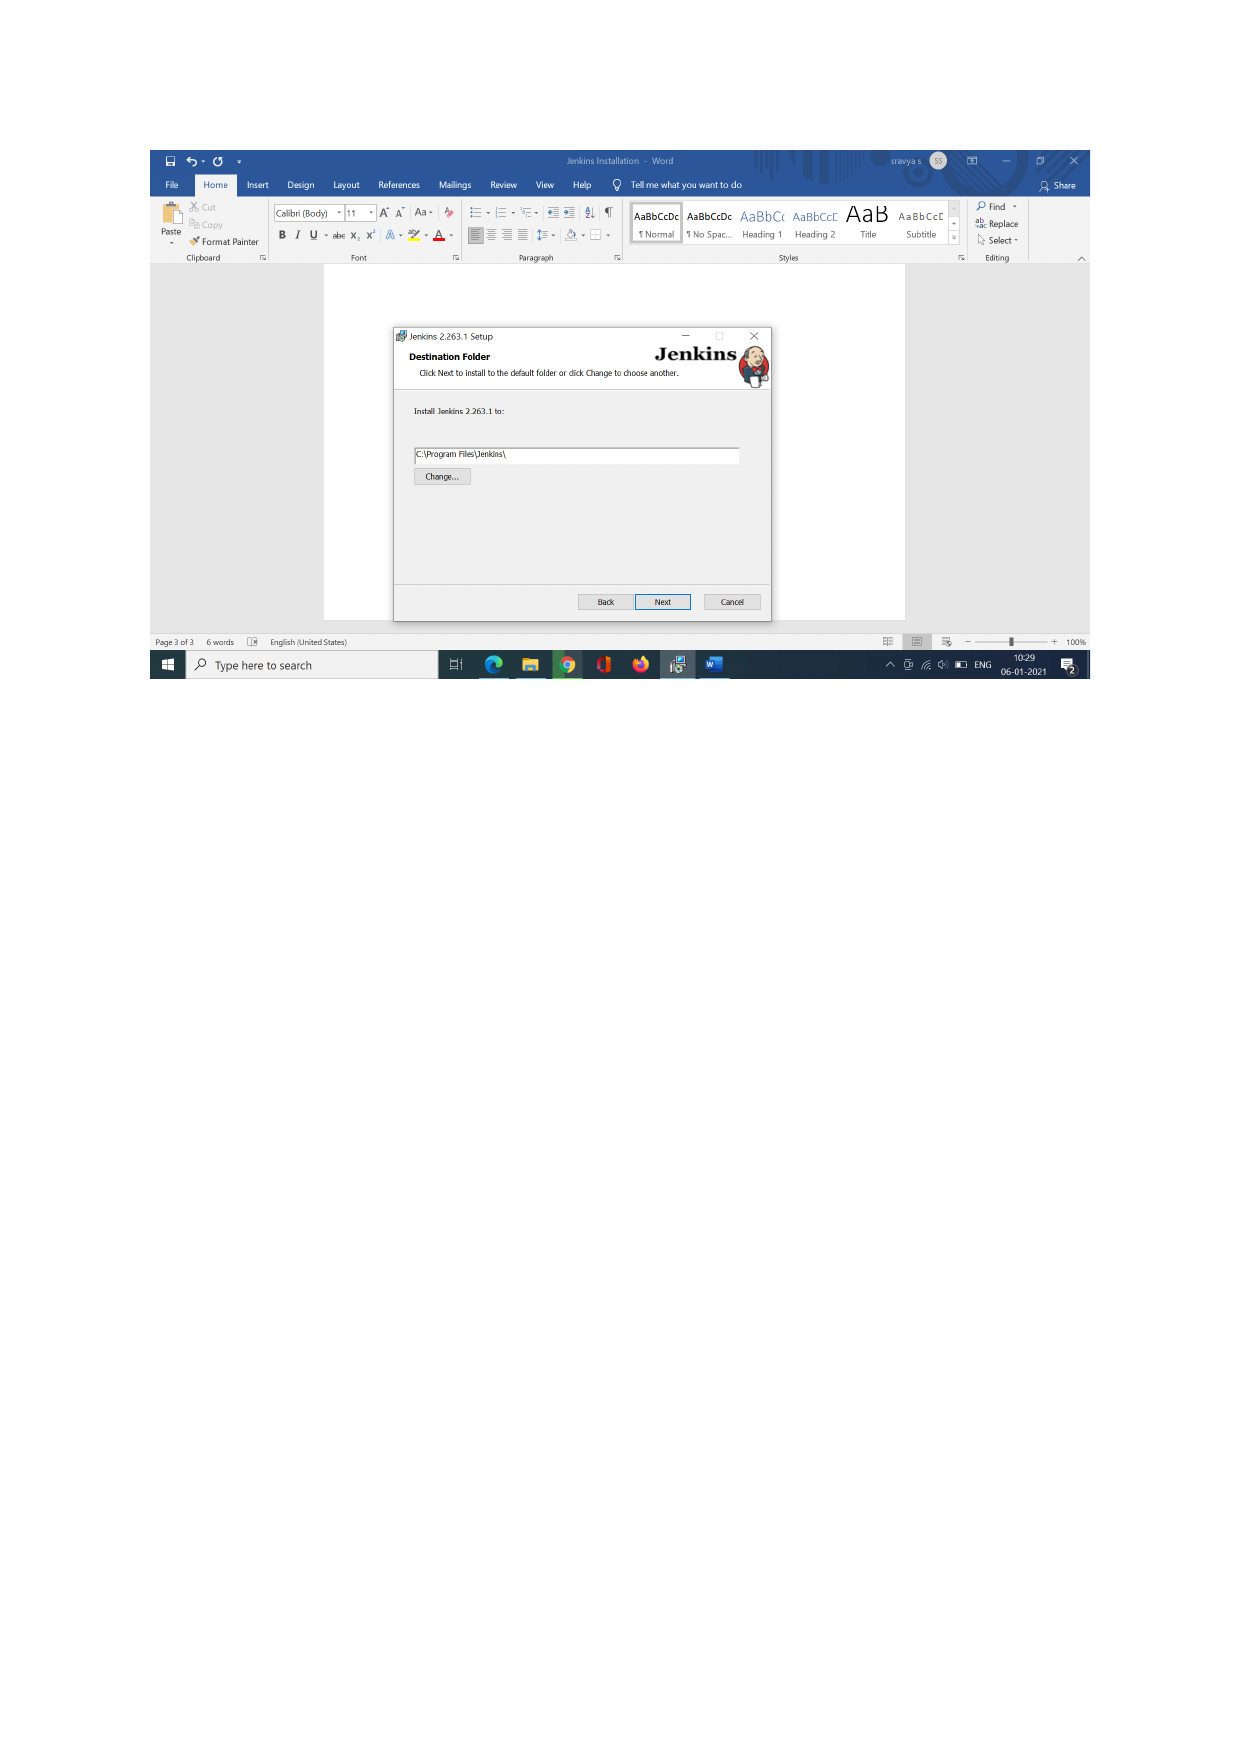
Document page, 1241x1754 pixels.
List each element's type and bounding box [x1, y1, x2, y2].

picture [150, 150, 1091, 679]
